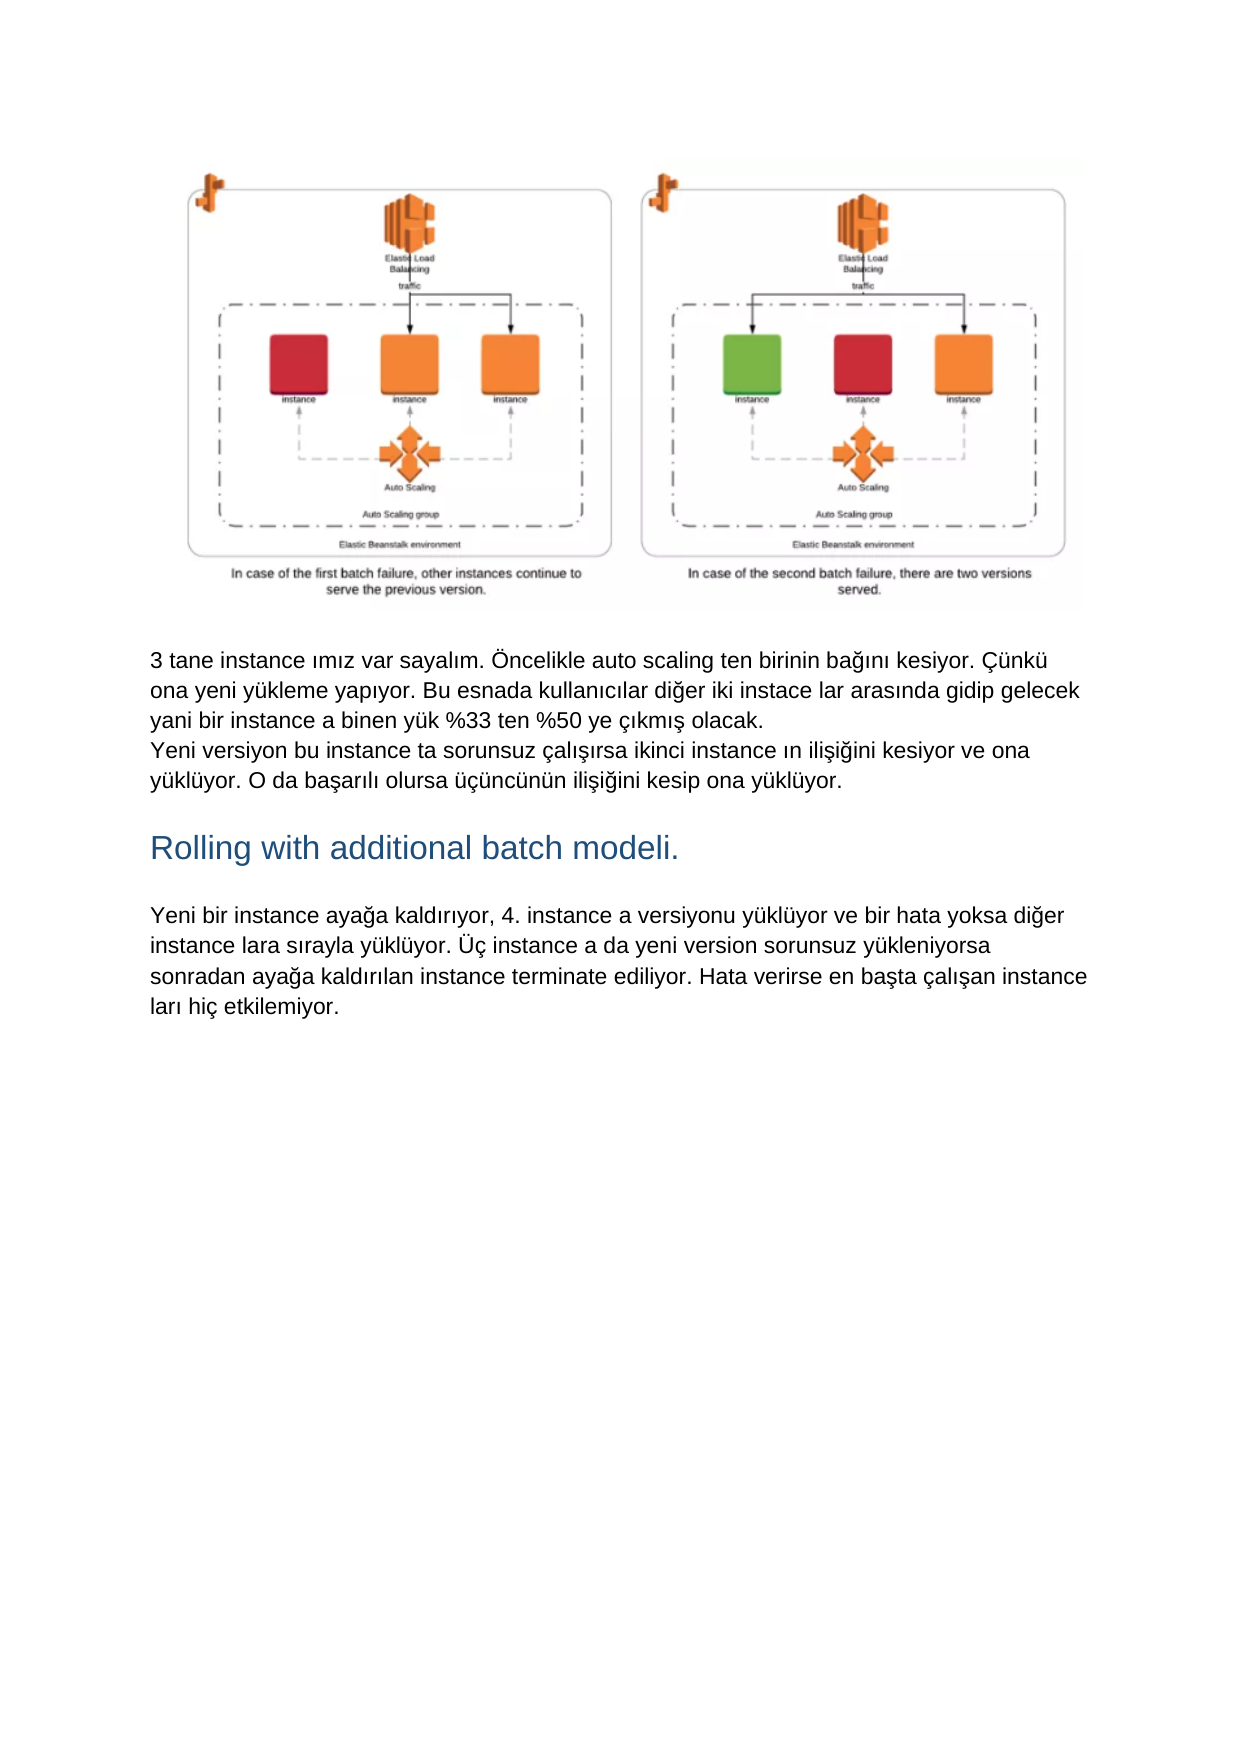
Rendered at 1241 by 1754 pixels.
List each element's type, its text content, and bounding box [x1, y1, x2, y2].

text 3 tane instance ımız var sayalım. Öncelikle auto scaling ten birinin bağını kesiyor. Çünkü ona yeni yükleme yapıyor. Bu esnada kullanıcılar diğer iki instace lar arasında gidip gelecek yani bir instance a binen yük %33 ten %50 ye çıkmış olacak. [150, 647, 1090, 733]
text Rolling with additional batch modeli. [150, 828, 1090, 866]
text Yeni versiyon bu instance ta sorunsuz çalışırsa ikinci instance ın ilişiğini kesiyor ve ona yüklüyor. O da başarılı olursa üçüncünün ilişiğini kesip ona yüklüyor. [150, 737, 1090, 794]
text Yeni bir instance ayağa kaldırıyor, 4. instance a versiyonu yüklüyor ve bir hata yoksa diğer instance lara sırayla yüklüyor. Üç instance a da yeni version sorunsuz yükleniyorsa sonradan ayağa kaldırılan instance terminate ediliyor. Hata verirse en başta çalışan instance ları hiç etkilemiyor. [150, 902, 1090, 1019]
picture [150, 150, 1091, 613]
